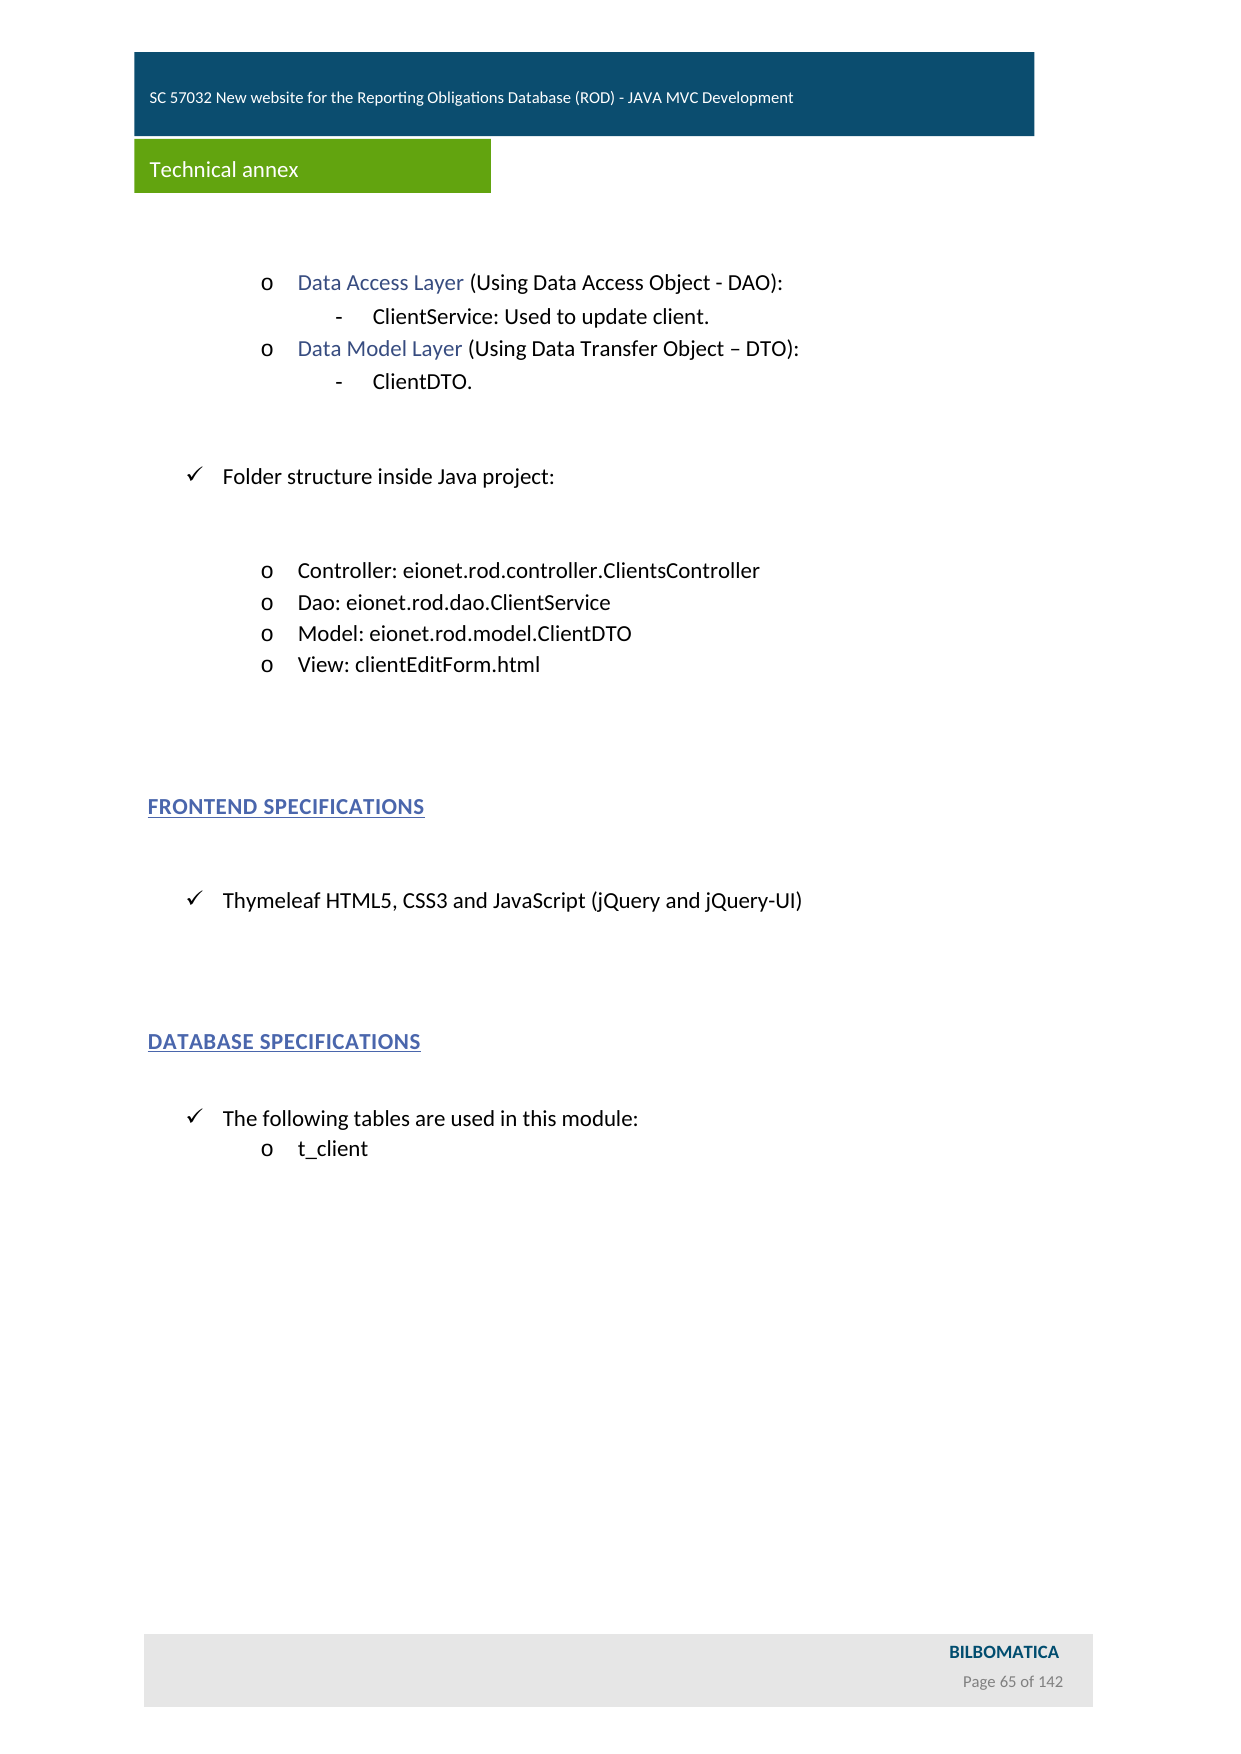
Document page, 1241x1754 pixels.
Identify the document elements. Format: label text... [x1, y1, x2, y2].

list Dao: eionet.rod.dao.ClientService [260, 588, 1093, 617]
list Thymeleaf HTML5, CSS3 and JavaScript (jQuery and jQuery-UI) [185, 886, 1093, 914]
list ClientService: Used to update client. [335, 300, 1093, 331]
list Data Access Layer (Using Data Access Object - DAO): [260, 268, 1093, 298]
list t_client [260, 1134, 1093, 1163]
text DATABASE SPECIFICATIONS [148, 1027, 1093, 1055]
list Controller: eionet.rod.controller.ClientsController [260, 556, 1093, 585]
list Folder structure inside Java project: [185, 462, 1093, 490]
list Data Model Layer (Using Data Transfer Object – DTO): [260, 334, 1093, 363]
list View: clientEditForm.html [260, 651, 1093, 680]
list The following tables are used in this module: [185, 1104, 1093, 1132]
text FRONTEND SPECIFICATIONS [148, 792, 1093, 820]
list Model: eionet.rod.model.ClientDTO [260, 619, 1093, 648]
list ClientDTO. [335, 365, 1093, 396]
